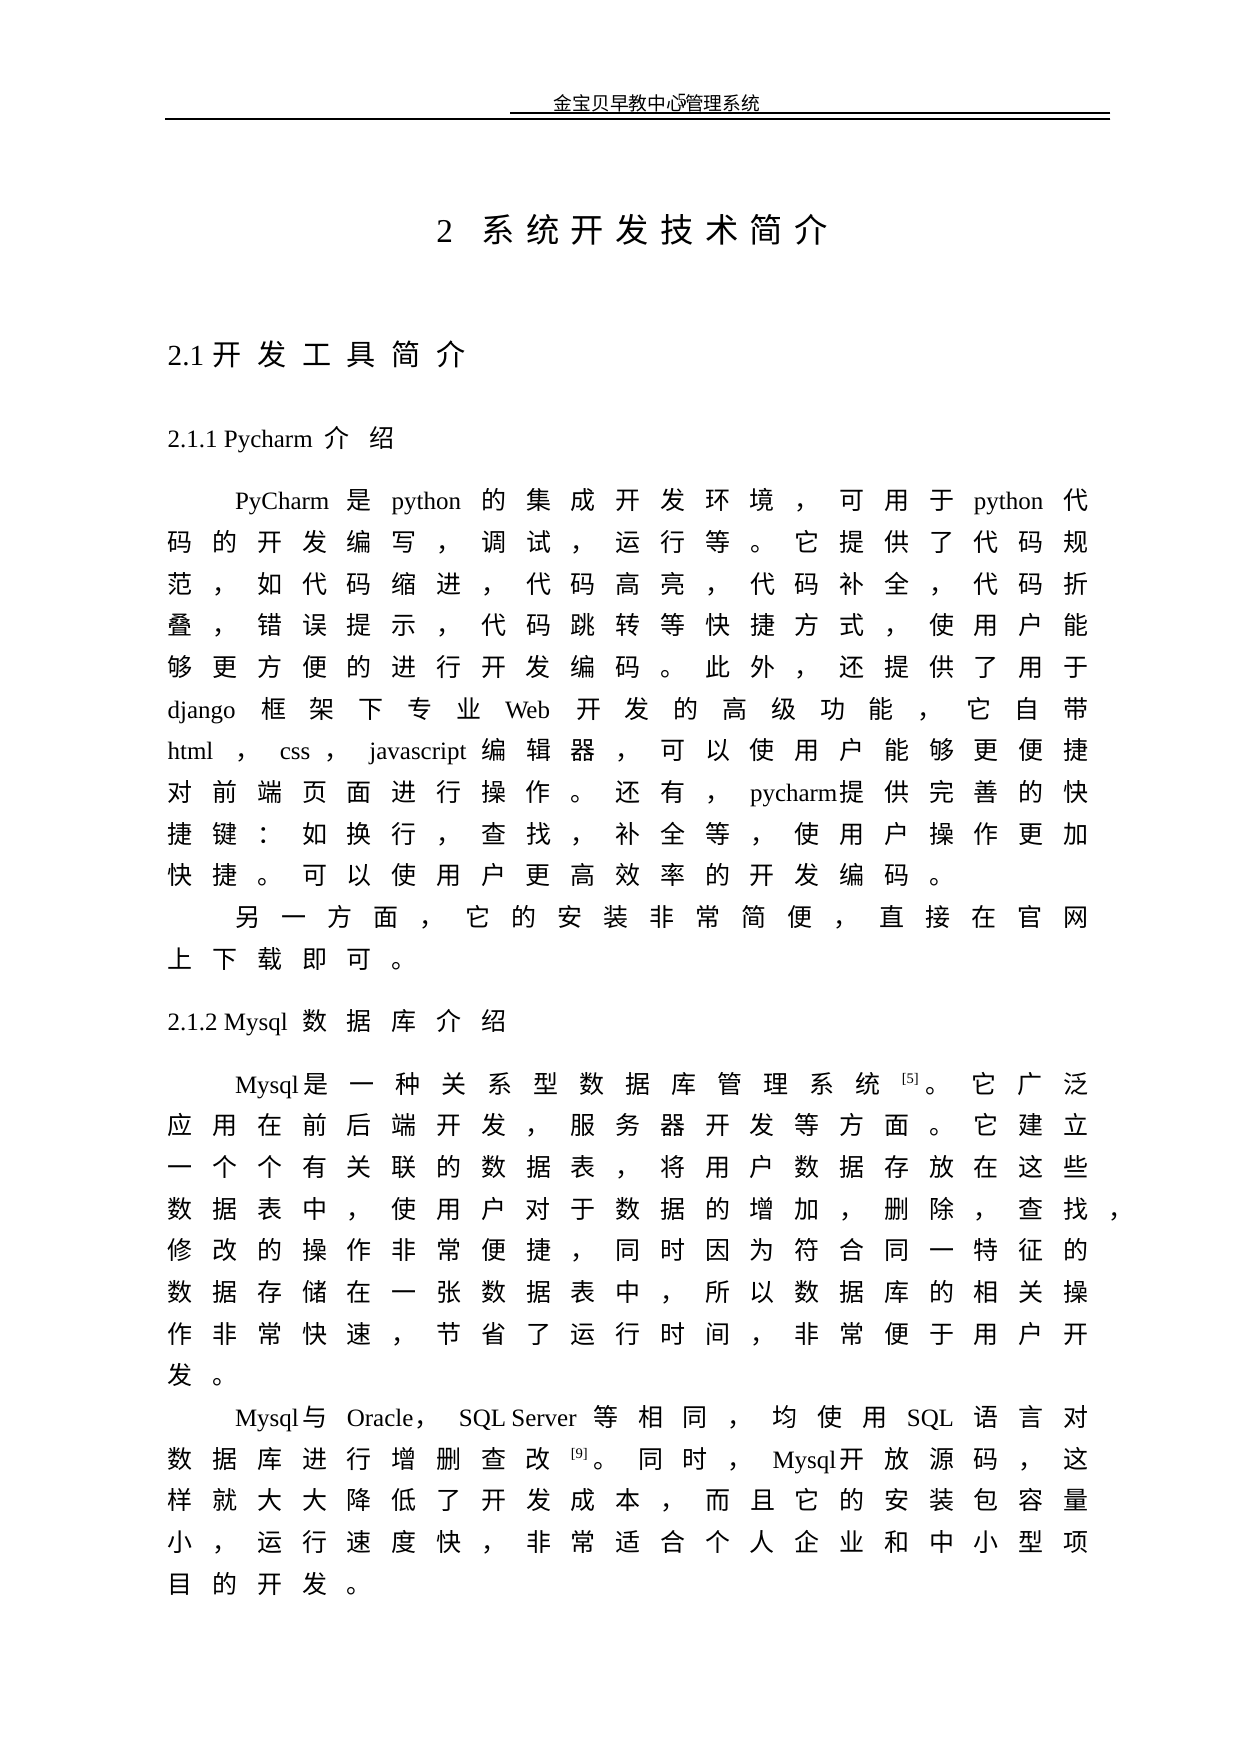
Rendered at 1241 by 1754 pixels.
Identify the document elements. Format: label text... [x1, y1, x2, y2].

subtitle 2.1.1 Pycharm介绍 [167, 416, 1108, 457]
subtitle 2.1.2 Mysql数据库介绍 [167, 999, 1108, 1041]
text Mysql是一种关系型数据库管理系统[5]。它广泛应用在前后端开发，服务器开发等方面。它建立一个个有关联的数据表，将用户数据存放在这些数据表中，使用户对于数据的增加，删除，查找，修改的操作非常便捷，同时因为符合同一特征的数据存储在一张数据表中，所以数据库的相关操作非常快速，节省了运行时间，非常便于用户开发。 [167, 1061, 1108, 1395]
subtitle 2.1 开发工具简介 [167, 311, 1108, 395]
text PyCharm是python的集成开发环境，可用于python代码的开发编写，调试，运行等。它提供了代码规范，如代码缩进，代码高亮，代码补全，代码折叠，错误提示，代码跳转等快捷方式，使用户能够更方便的进行开发编码。此外，还提供了用于django框架下专业Web开发的高级功能，它自带html，css，javascript编辑器，可以使用户能够更便捷对前端页面进行操作。还有，pycharm提供完善的快捷键：如换行，查找，补全等，使用户操作更加快捷。可以使用户更高效率的开发编码。 [167, 478, 1108, 895]
subtitle 2 系统开发技术简介 [167, 186, 1108, 270]
text Mysql与Oracle，SQL Server等相同，均使用SQL语言对数据库进行增删查改[9]。同时，Mysql开放源码，这样就大大降低了开发成本，而且它的安装包容量小，运行速度快，非常适合个人企业和中小型项目的开发。 [167, 1395, 1108, 1603]
text 另一方面，它的安装非常简便，直接在官网上下载即可。 [167, 895, 1108, 978]
